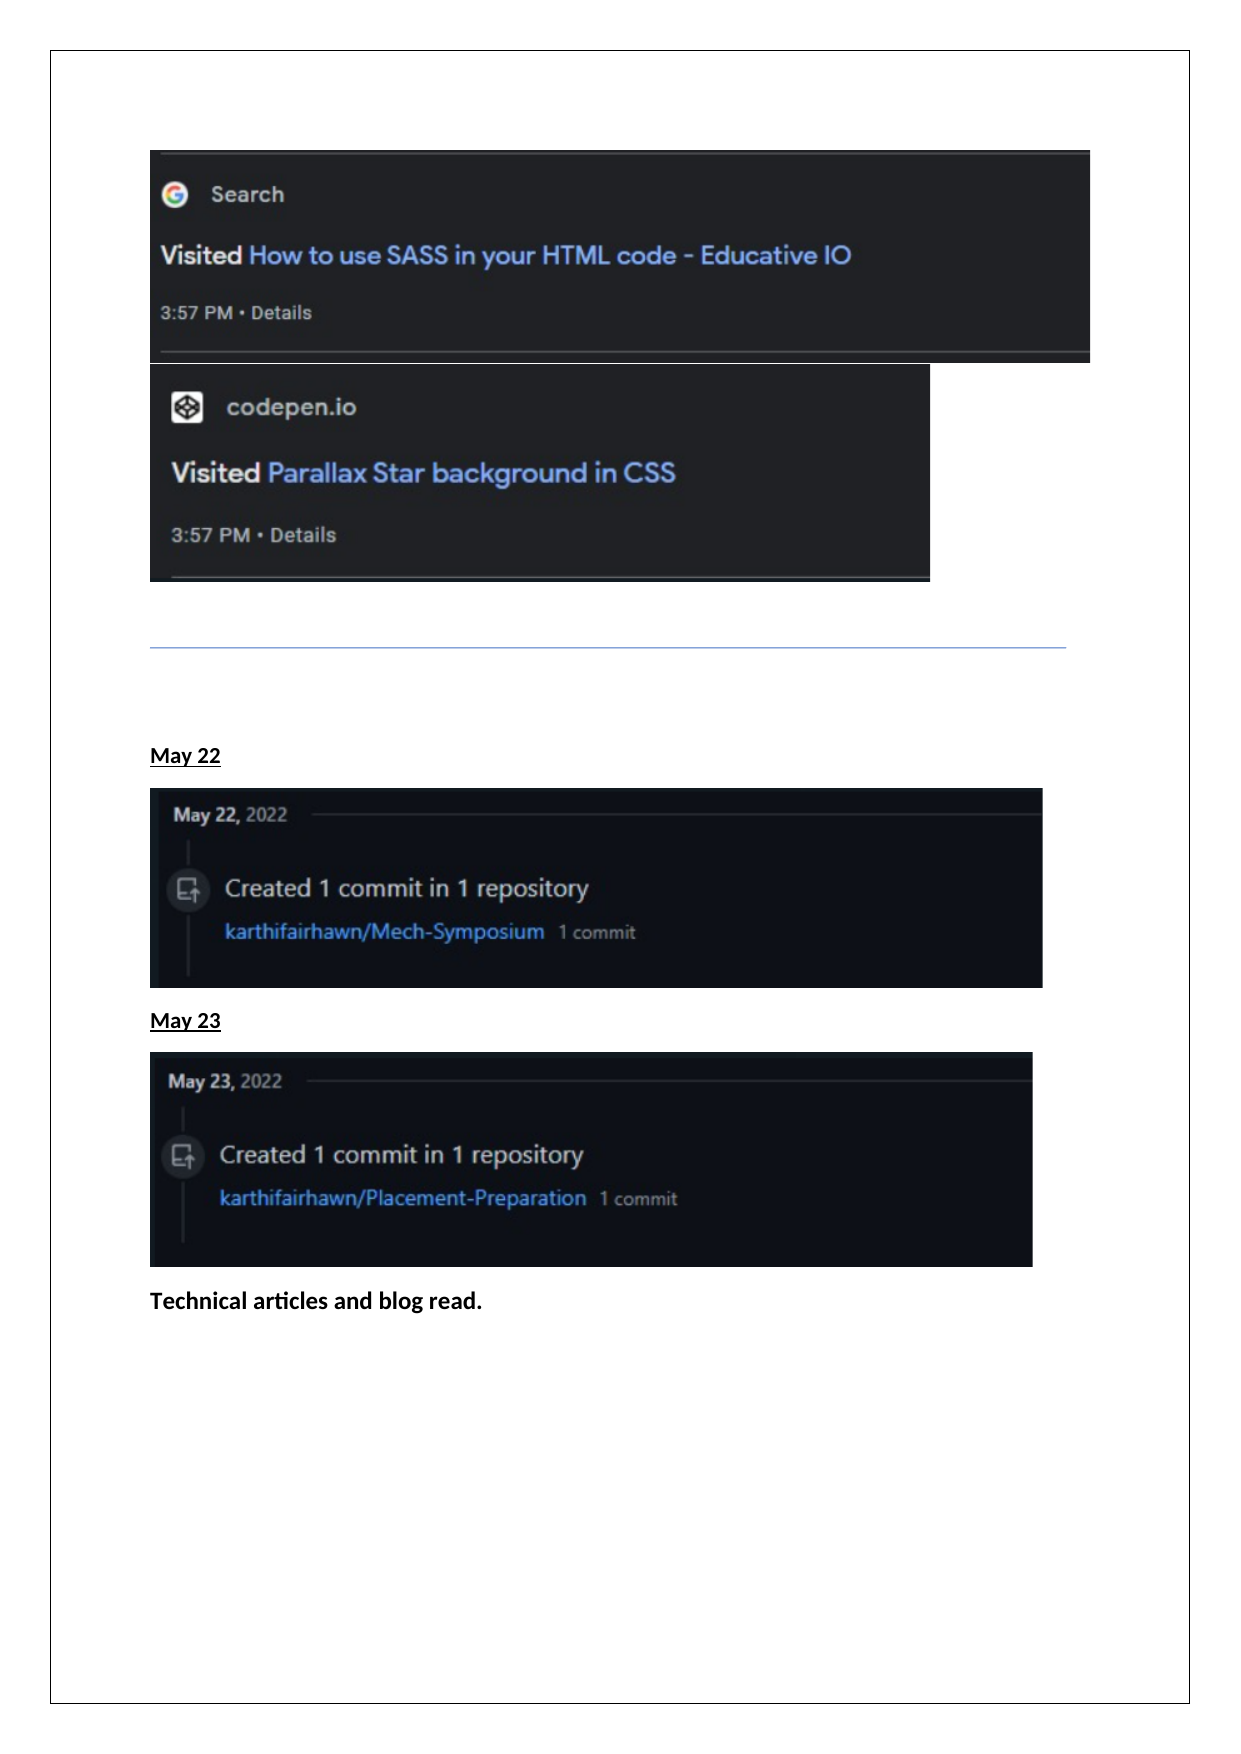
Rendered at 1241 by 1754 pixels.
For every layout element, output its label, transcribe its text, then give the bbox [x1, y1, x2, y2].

text May 23 [150, 1006, 1090, 1034]
text May 22 [150, 742, 1090, 769]
picture [150, 364, 930, 582]
picture [150, 1052, 1033, 1267]
text Technical articles and blog read. [150, 1286, 1090, 1316]
picture [150, 150, 1091, 363]
picture [150, 788, 1043, 988]
